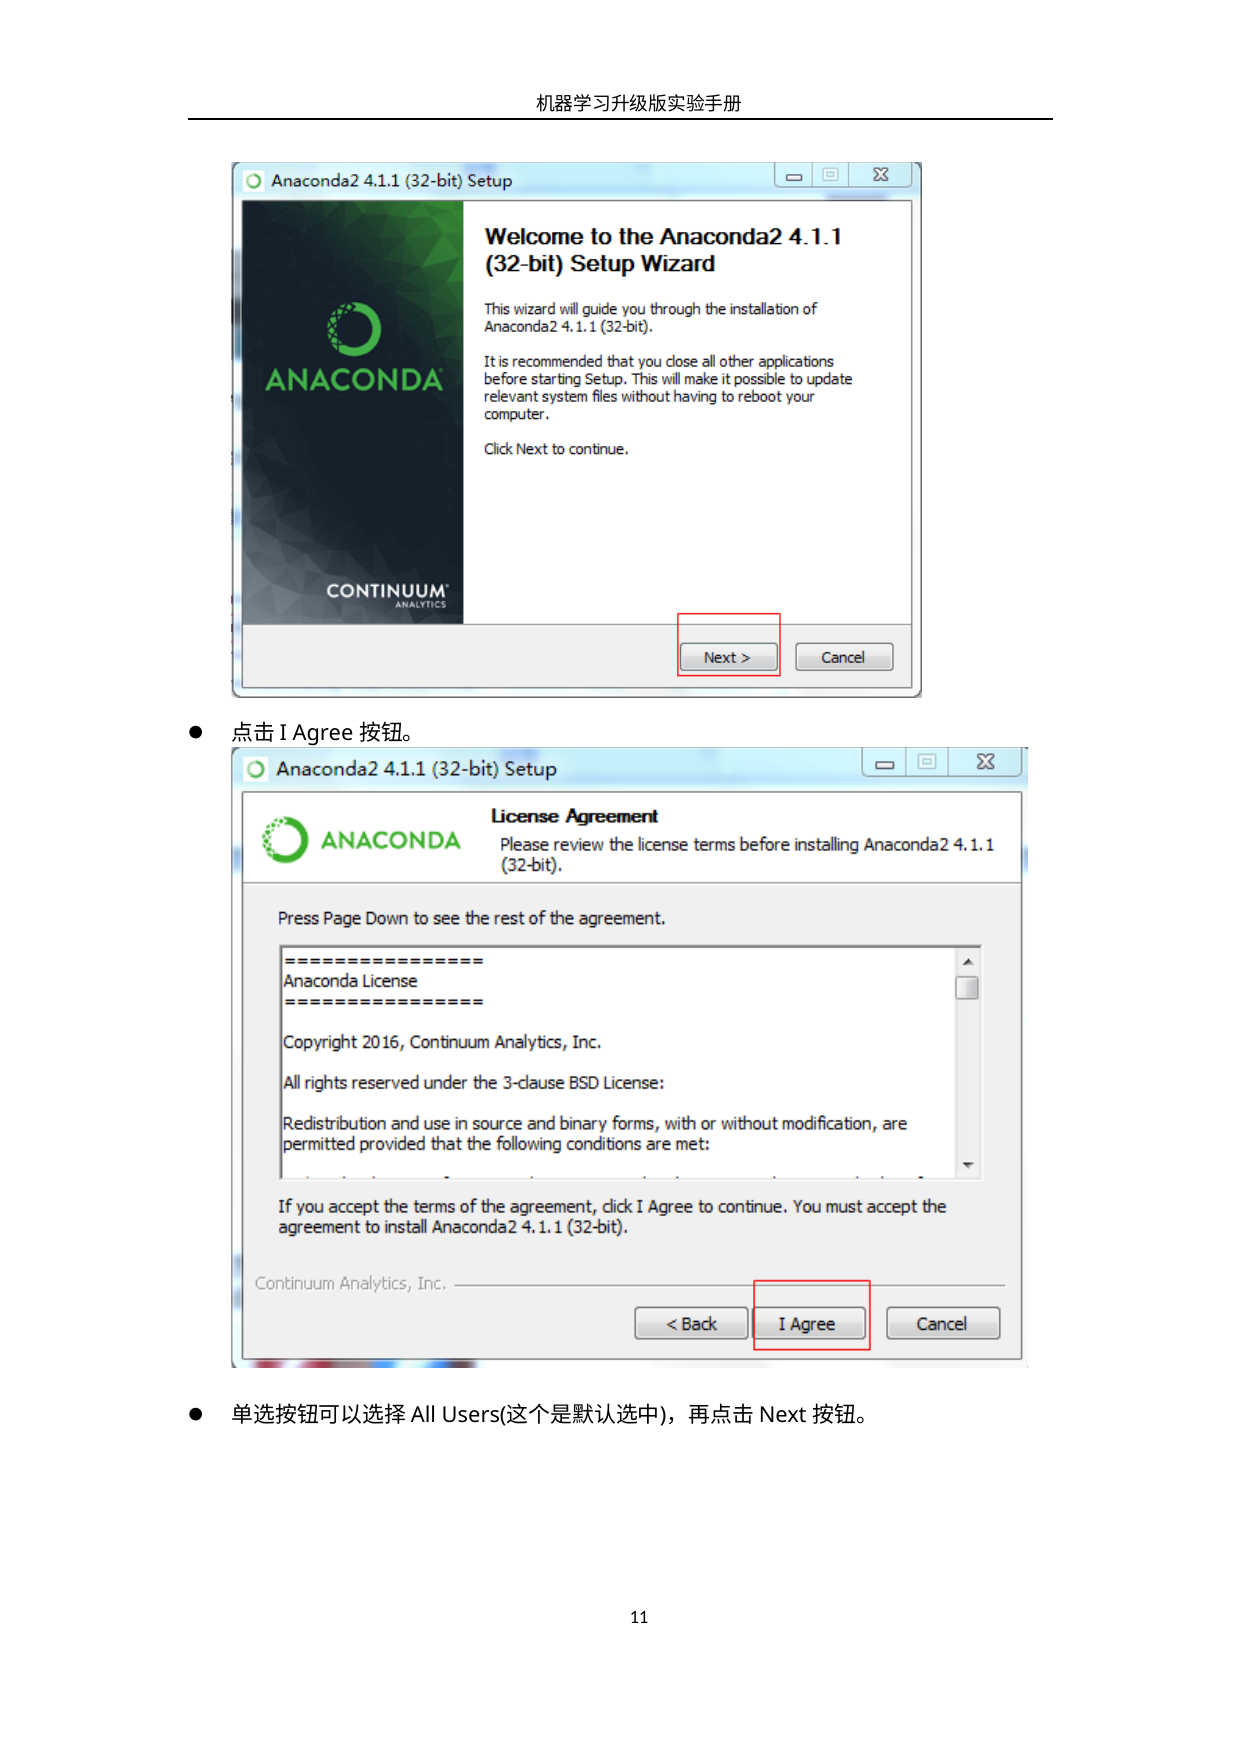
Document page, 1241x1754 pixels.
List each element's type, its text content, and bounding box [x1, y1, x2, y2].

list 点击I Agree 按钮。 [187, 714, 1053, 747]
picture [231, 747, 1029, 1368]
picture [231, 162, 922, 698]
list 单选按钮可以选择All Users(这个是默认选中)，再点击 Next 按钮。 [187, 1397, 1053, 1429]
